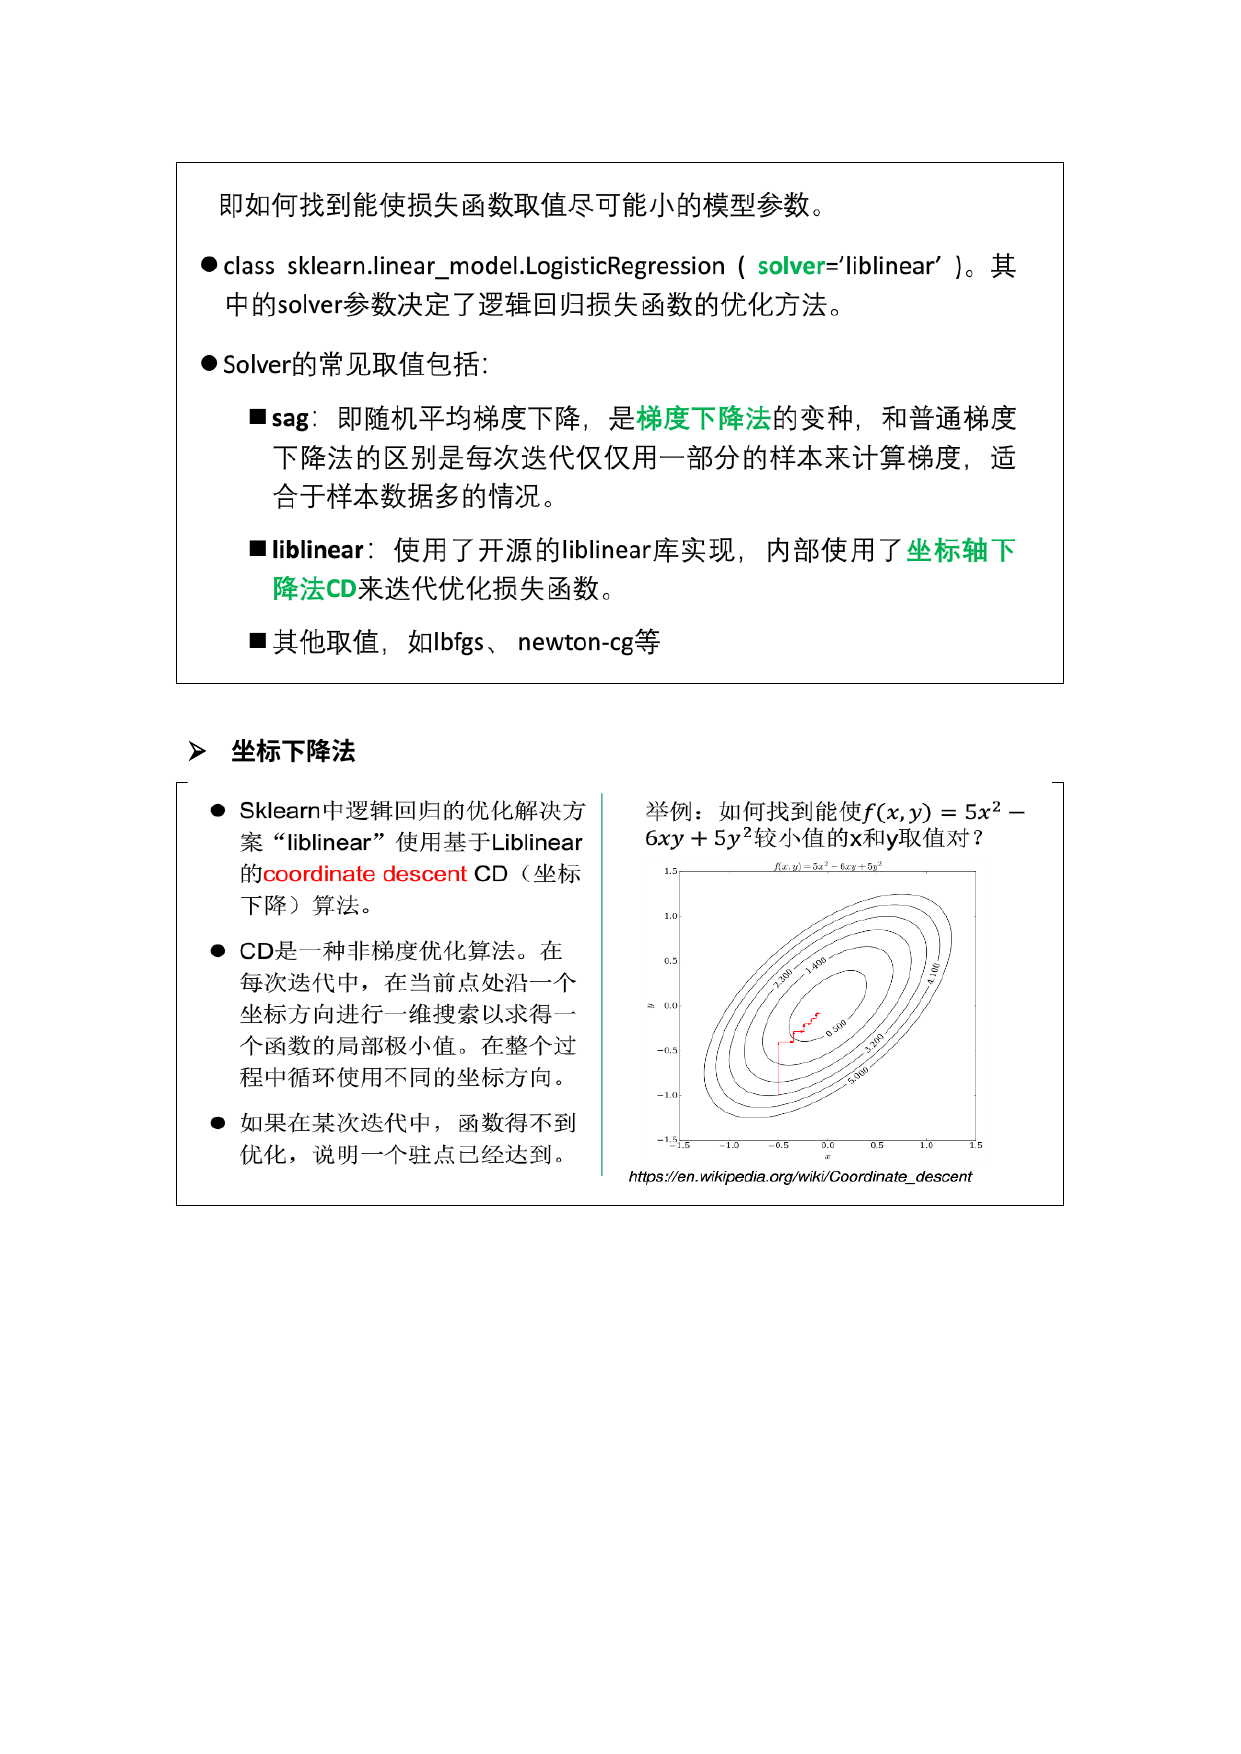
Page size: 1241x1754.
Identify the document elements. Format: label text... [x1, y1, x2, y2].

list 坐标下降法 [187, 717, 1053, 782]
picture [187, 782, 1052, 1201]
table_header [177, 783, 1063, 1205]
picture [187, 163, 1053, 659]
table_header [177, 163, 1063, 683]
